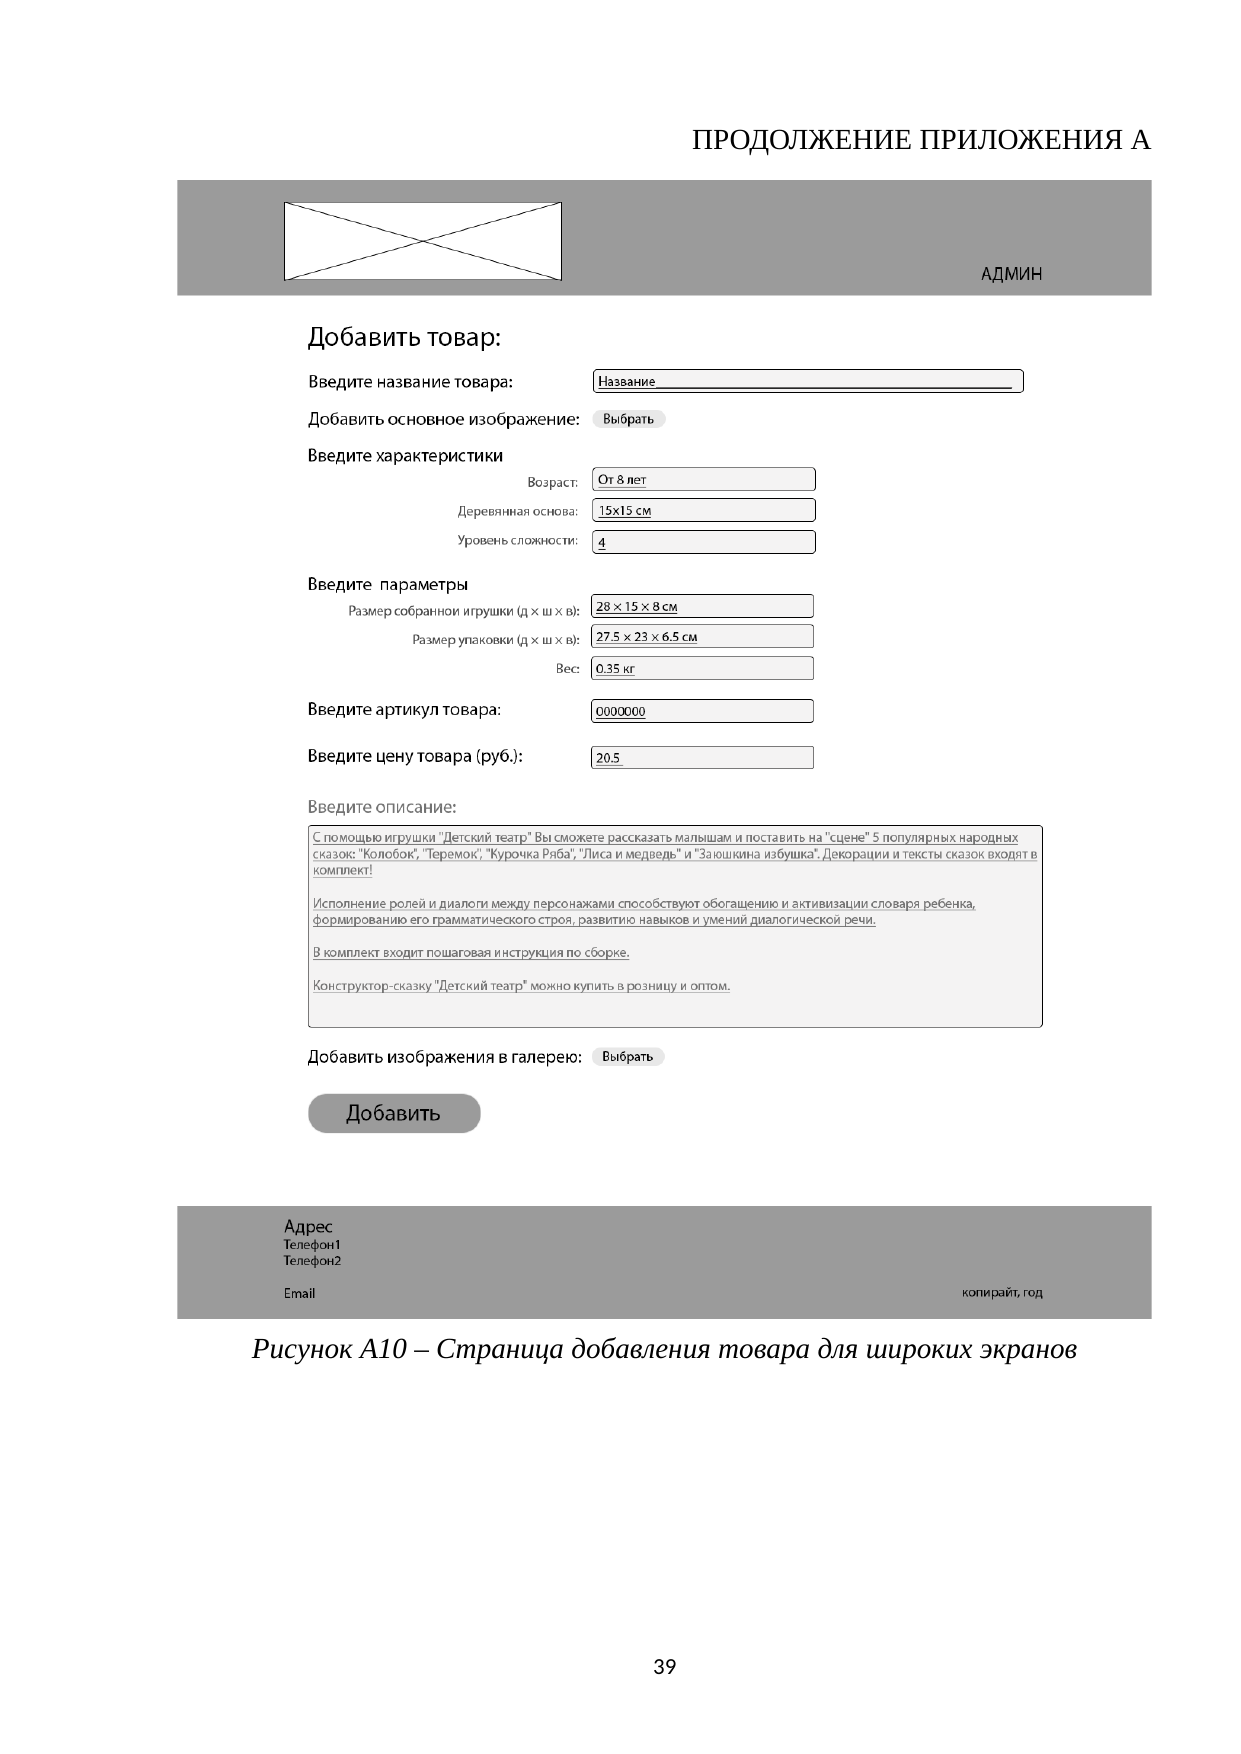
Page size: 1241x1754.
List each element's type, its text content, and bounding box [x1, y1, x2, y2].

text ПРОДОЛЖЕНИЕ ПРИЛОЖЕНИЯ А [177, 118, 1152, 156]
text Рисунок А10 – Страница добавления товара для широких экранов [177, 1332, 1152, 1365]
picture [177, 180, 1152, 1319]
